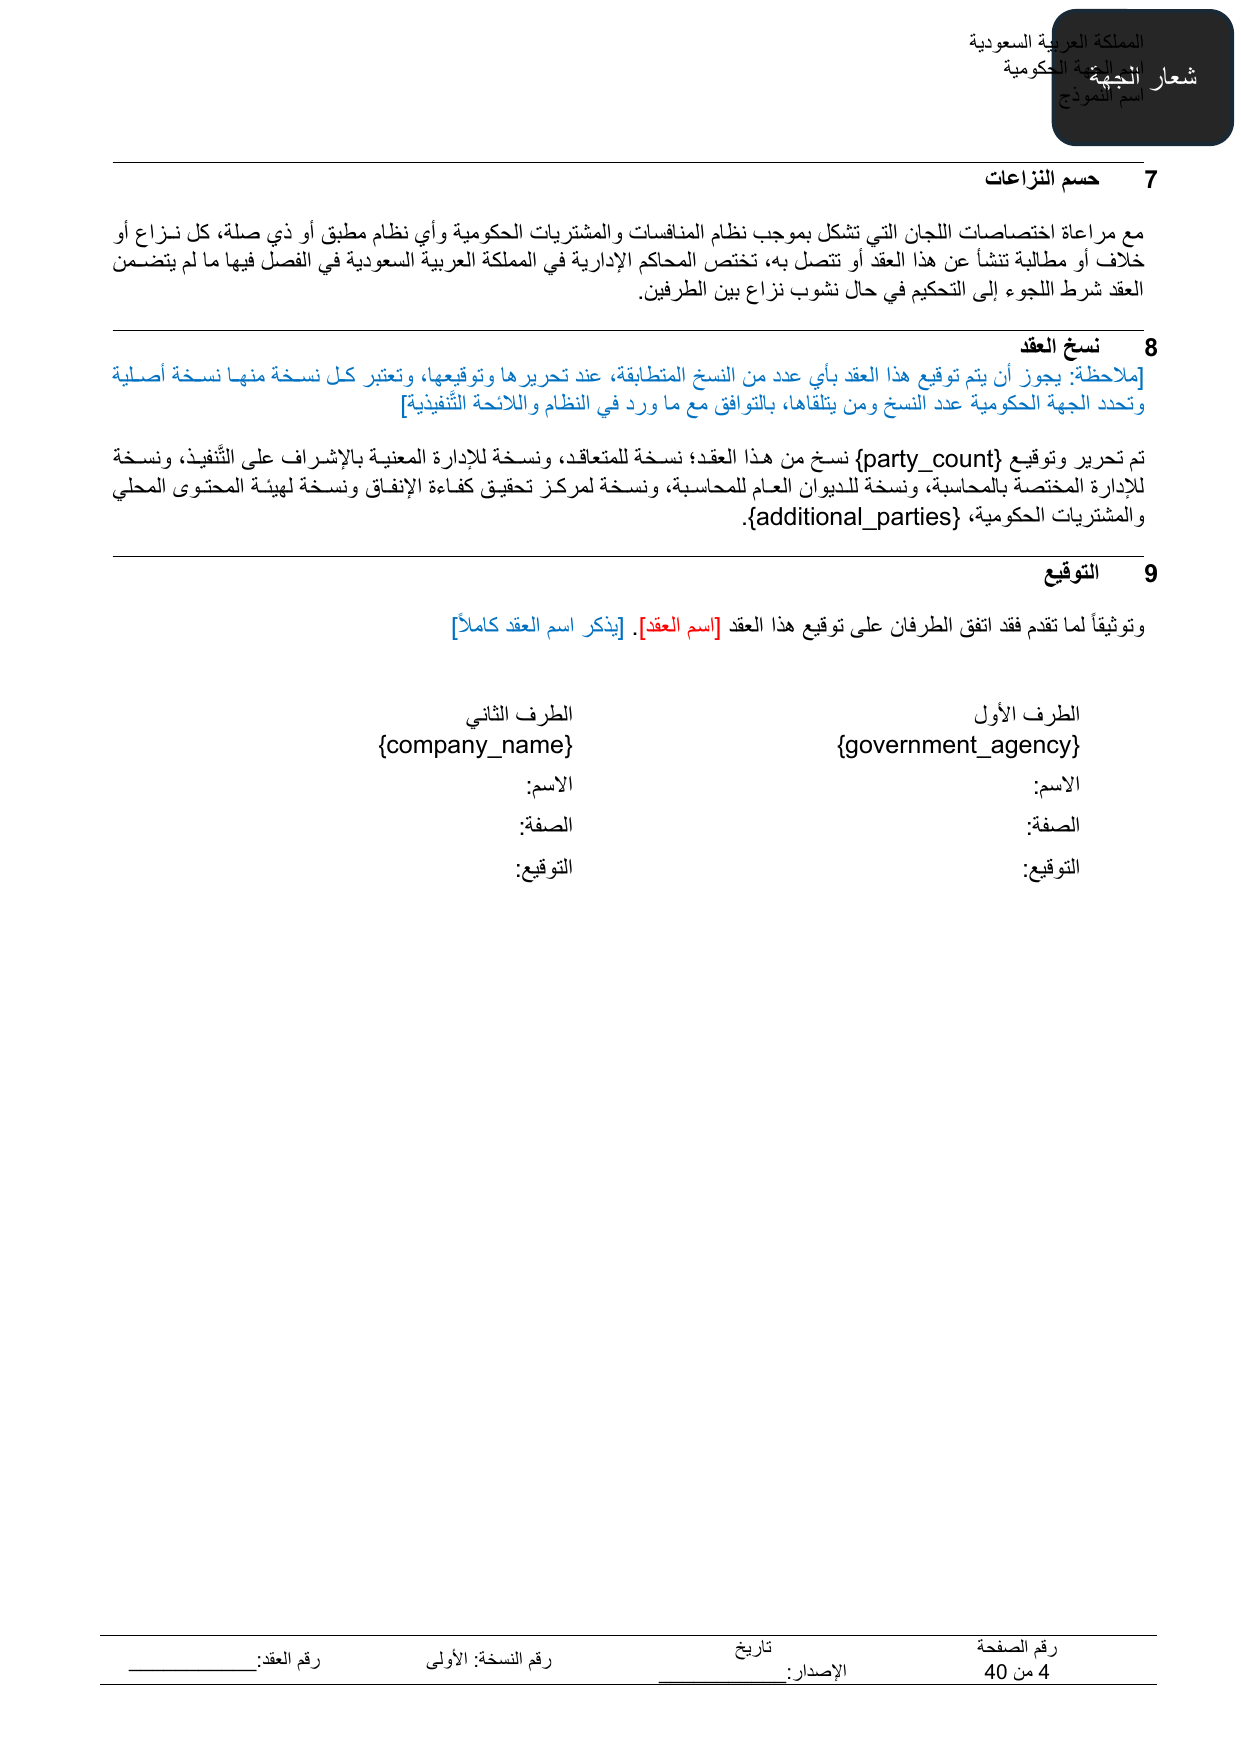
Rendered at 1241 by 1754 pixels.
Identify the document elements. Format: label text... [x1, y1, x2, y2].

text وتوثيقاً لما تقدم فقد اتفق الطرفان على توقيع هذا العقد [اسم العقد]. [يذكر اسم العقد كاملاً] [112, 612, 1144, 641]
table_header الطرف الثاني {company_name} [169, 695, 580, 765]
table_cell التوقيع: [580, 848, 1087, 889]
table_header الطرف الأول {government_agency} [580, 695, 1087, 765]
text مع مراعاة اختصاصات اللجان التي تشكل بموجب نظام المنافسات والمشتريات الحكومية وأي نظام مطبق أو ذي صلة، كل نزاع أو خلاف أو مطالبة تنشأ عن هذا العقد أو تتصل به، تختص المحاكم الإدارية في المملكة العربية السعودية في الفصل فيها ما لم يتضمن العقد شرط اللجوء إلى التحكيم في حال نشوب نزاع بين الطرفين. [112, 219, 1144, 305]
text [ملاحظة: يجوز أن يتم توقيع هذا العقد بأي عدد من النسخ المتطابقة، عند تحريرها وتوقيعها، وتعتبر كل نسخة منها نسخة أصلية وتحدد الجهة الحكومية عدد النسخ ومن يتلقاها، بالتوافق مع ما ورد في النظام واللائحة التَّنفيذية] [112, 362, 1144, 419]
subtitle حسم النزاعات [112, 163, 1144, 194]
table_cell الاسم: [580, 765, 1087, 806]
table_cell الاسم: [169, 765, 580, 806]
subtitle نسخ العقد [112, 331, 1144, 362]
subtitle التوقيع [112, 557, 1144, 587]
table_cell التوقيع: [169, 848, 580, 889]
table_cell الصفة: [580, 806, 1087, 847]
text تم تحرير وتوقيع {party_count} نسخ من هذا العقد؛ نسخة للمتعاقد، ونسخة للإدارة المعنية بالإشراف على التَّنفيذ، ونسخة للإدارة المختصة بالمحاسبة، ونسخة للديوان العام للمحاسبة، ونسخة لمركز تحقيق كفاءة الإنفاق ونسخة لهيئة المحتوى المحلي والمشتريات الحكومية، {additional_parties}. [112, 444, 1144, 531]
table_cell الصفة: [169, 806, 580, 847]
